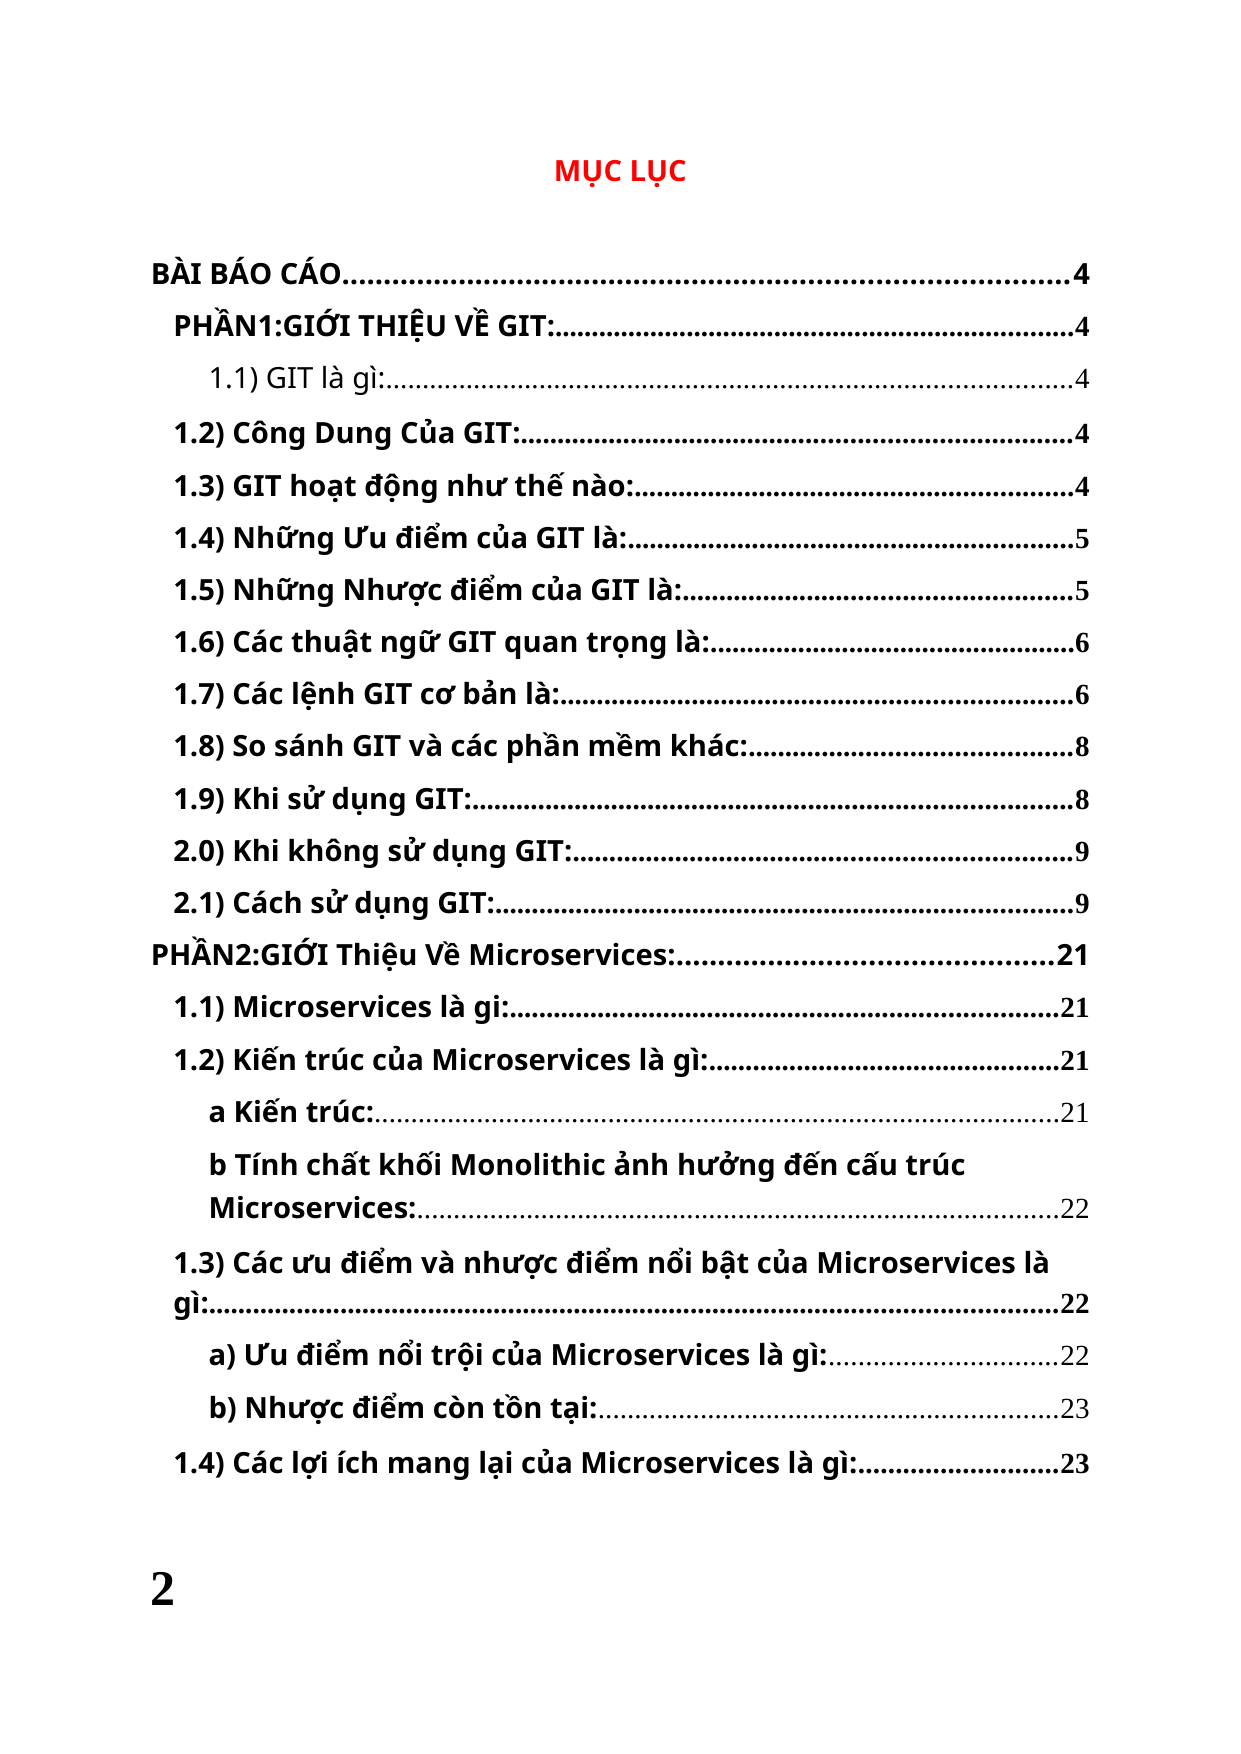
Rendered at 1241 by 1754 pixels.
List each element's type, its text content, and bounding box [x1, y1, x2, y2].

text a) Ưu điểm nổi trội của Microservices là gì: 22 [208, 1334, 1090, 1374]
text b Tính chất khối Monolithic ảnh hưởng đến cấu trúc Microservices: 22 [208, 1144, 1090, 1227]
text 1.9) Khi sử dụng GIT: 8 [173, 778, 1090, 818]
text 1.8) So sánh GIT và các phần mềm khác: 8 [173, 726, 1090, 765]
text a Kiến trúc: 21 [208, 1091, 1090, 1131]
text PHẦN2:GIỚI Thiệu Về Microservices: 21 [150, 934, 1090, 974]
text 1.2) Kiến trúc của Microservices là gì: 21 [173, 1039, 1090, 1078]
text 1.2) Công Dung Của GIT: 4 [173, 413, 1090, 452]
text PHẦN1:GIỚI THIỆU VỀ GIT: 4 [173, 305, 1090, 345]
text BÀI BÁO CÁO 4 [150, 253, 1090, 293]
text 2.1) Cách sử dụng GIT: 9 [173, 882, 1090, 922]
text 1.5) Những Nhược điểm của GIT là: 5 [173, 569, 1090, 609]
text MỤC LỤC [150, 150, 1090, 190]
text 1.4) Các lợi ích mang lại của Microservices là gì: 23 [173, 1443, 1090, 1482]
text 1.7) Các lệnh GIT cơ bản là: 6 [173, 673, 1090, 713]
text b) Nhược điểm còn tồn tại: 23 [208, 1387, 1090, 1427]
text 1.1) GIT là gì: 4 [208, 357, 1090, 397]
text 1.3) GIT hoạt động như thế nào: 4 [173, 465, 1090, 504]
text 1.4) Những Ưu điểm của GIT là: 5 [173, 517, 1090, 557]
text 2.0) Khi không sử dụng GIT: 9 [173, 830, 1090, 870]
text 1.6) Các thuật ngữ GIT quan trọng là: 6 [173, 621, 1090, 661]
text 1.1) Microservices là gi: 21 [173, 987, 1090, 1026]
text 1.3) Các ưu điểm và nhược điểm nổi bật của Microservices là gì: 22 [173, 1242, 1090, 1322]
